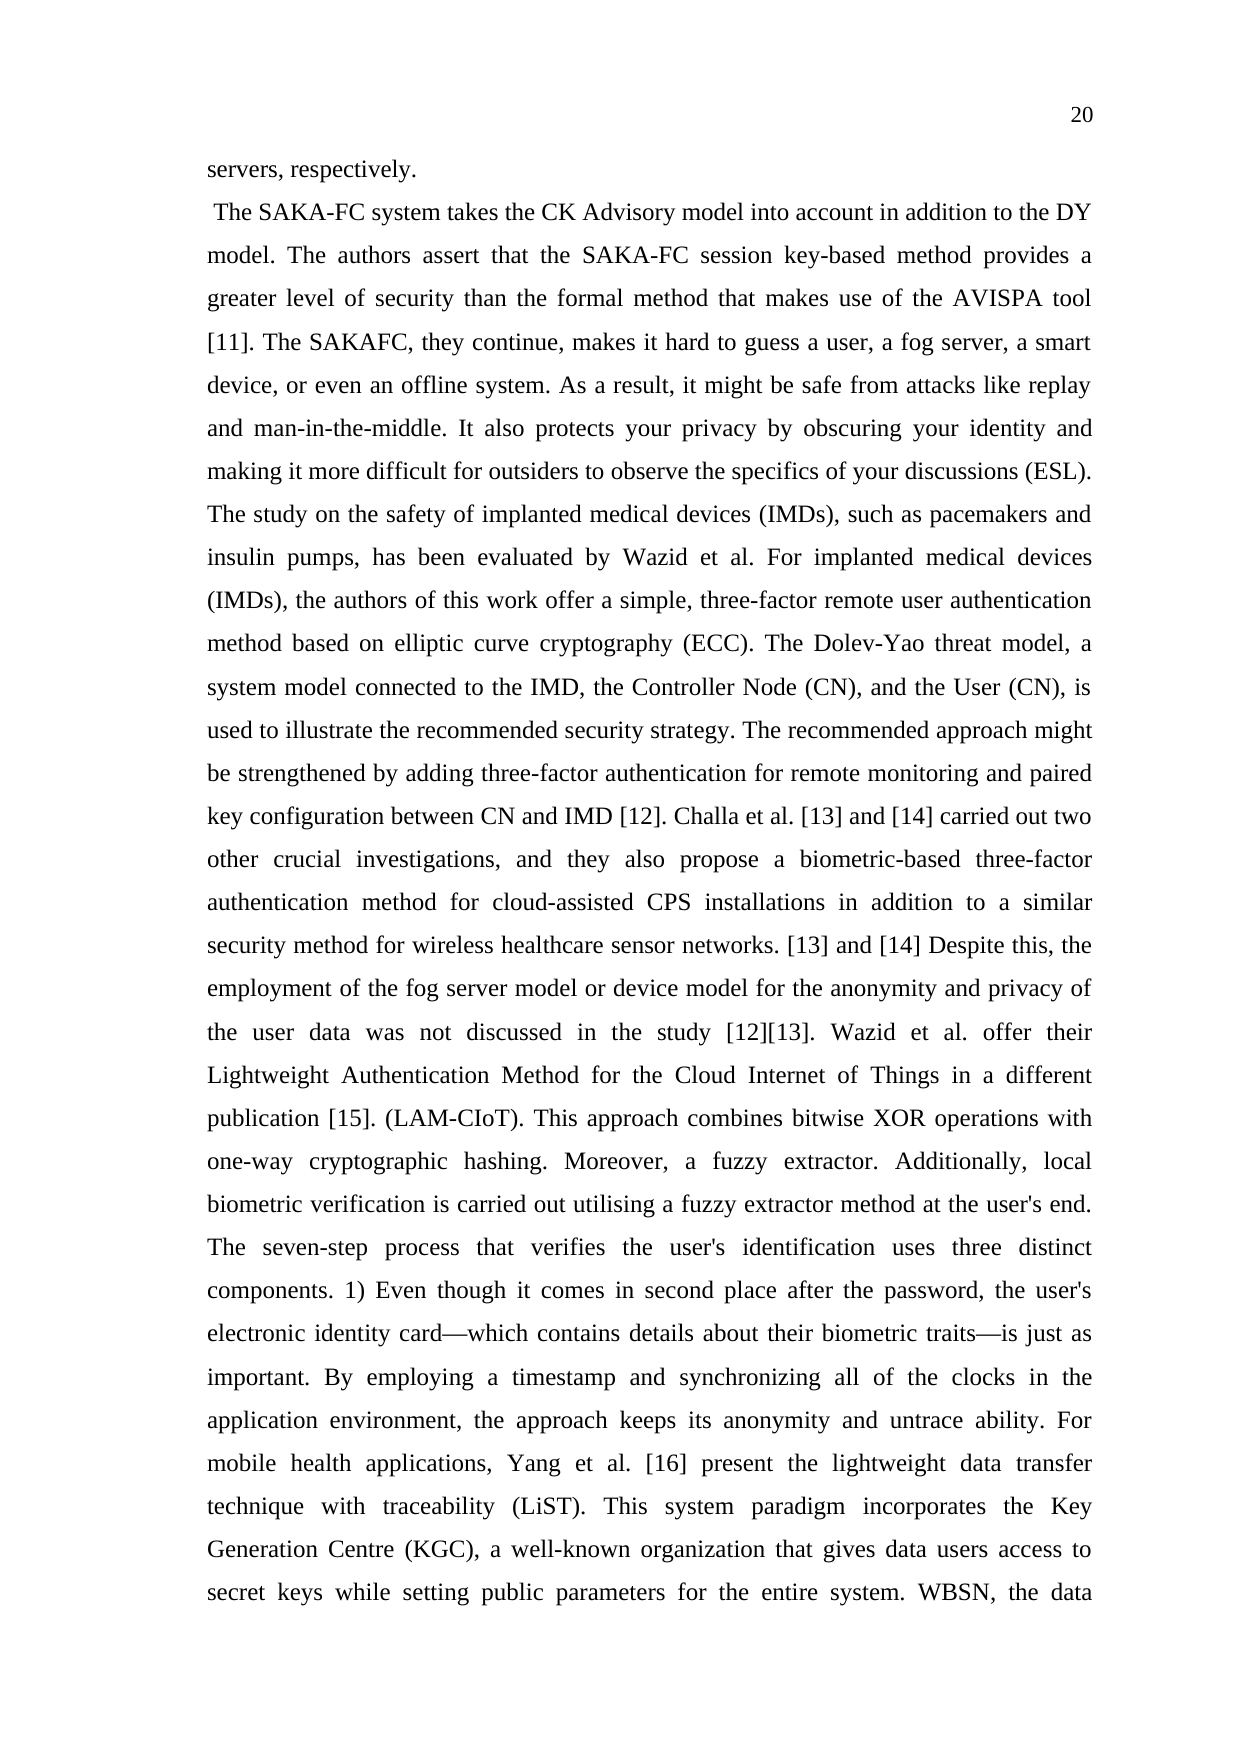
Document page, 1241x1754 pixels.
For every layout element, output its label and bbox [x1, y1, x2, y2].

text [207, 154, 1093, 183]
text [207, 197, 1093, 1606]
